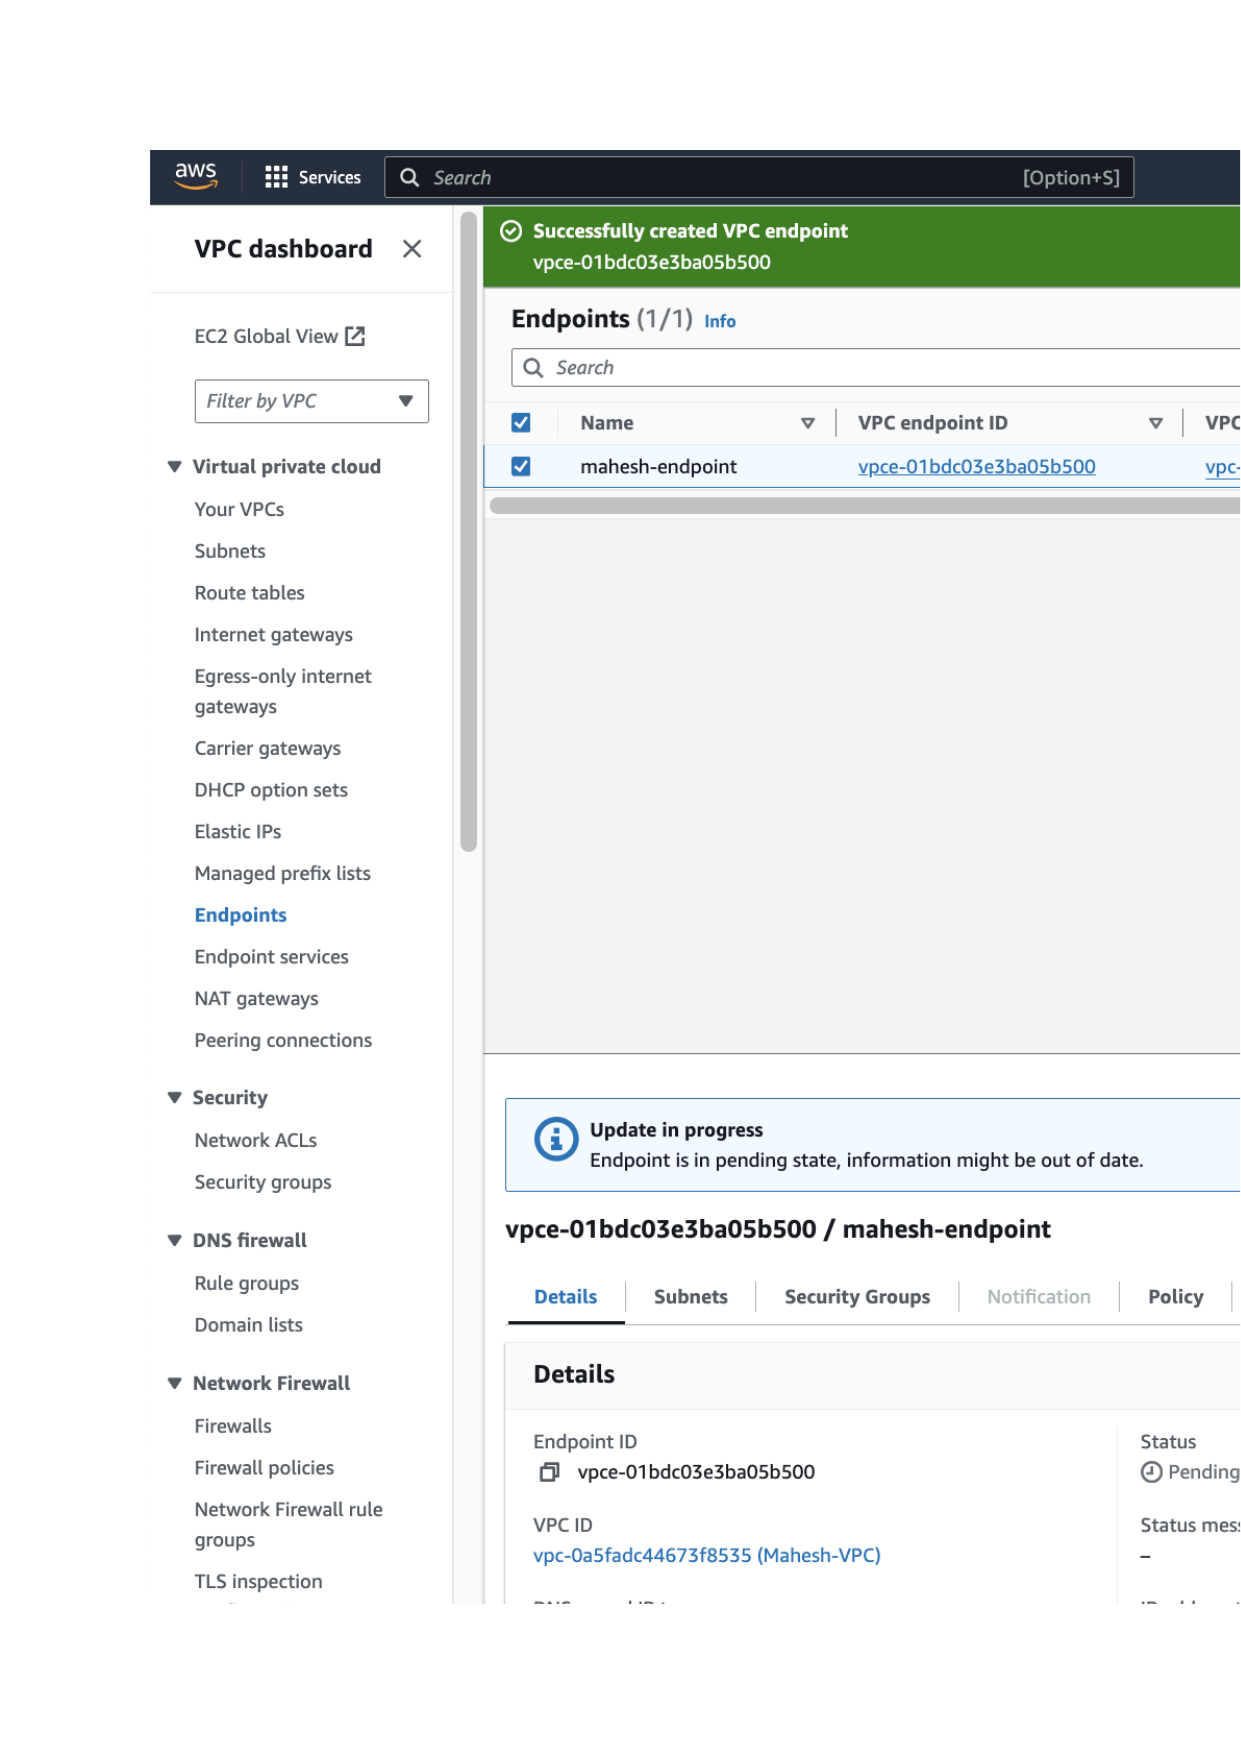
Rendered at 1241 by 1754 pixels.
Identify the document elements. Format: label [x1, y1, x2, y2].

picture [150, 150, 1241, 1604]
